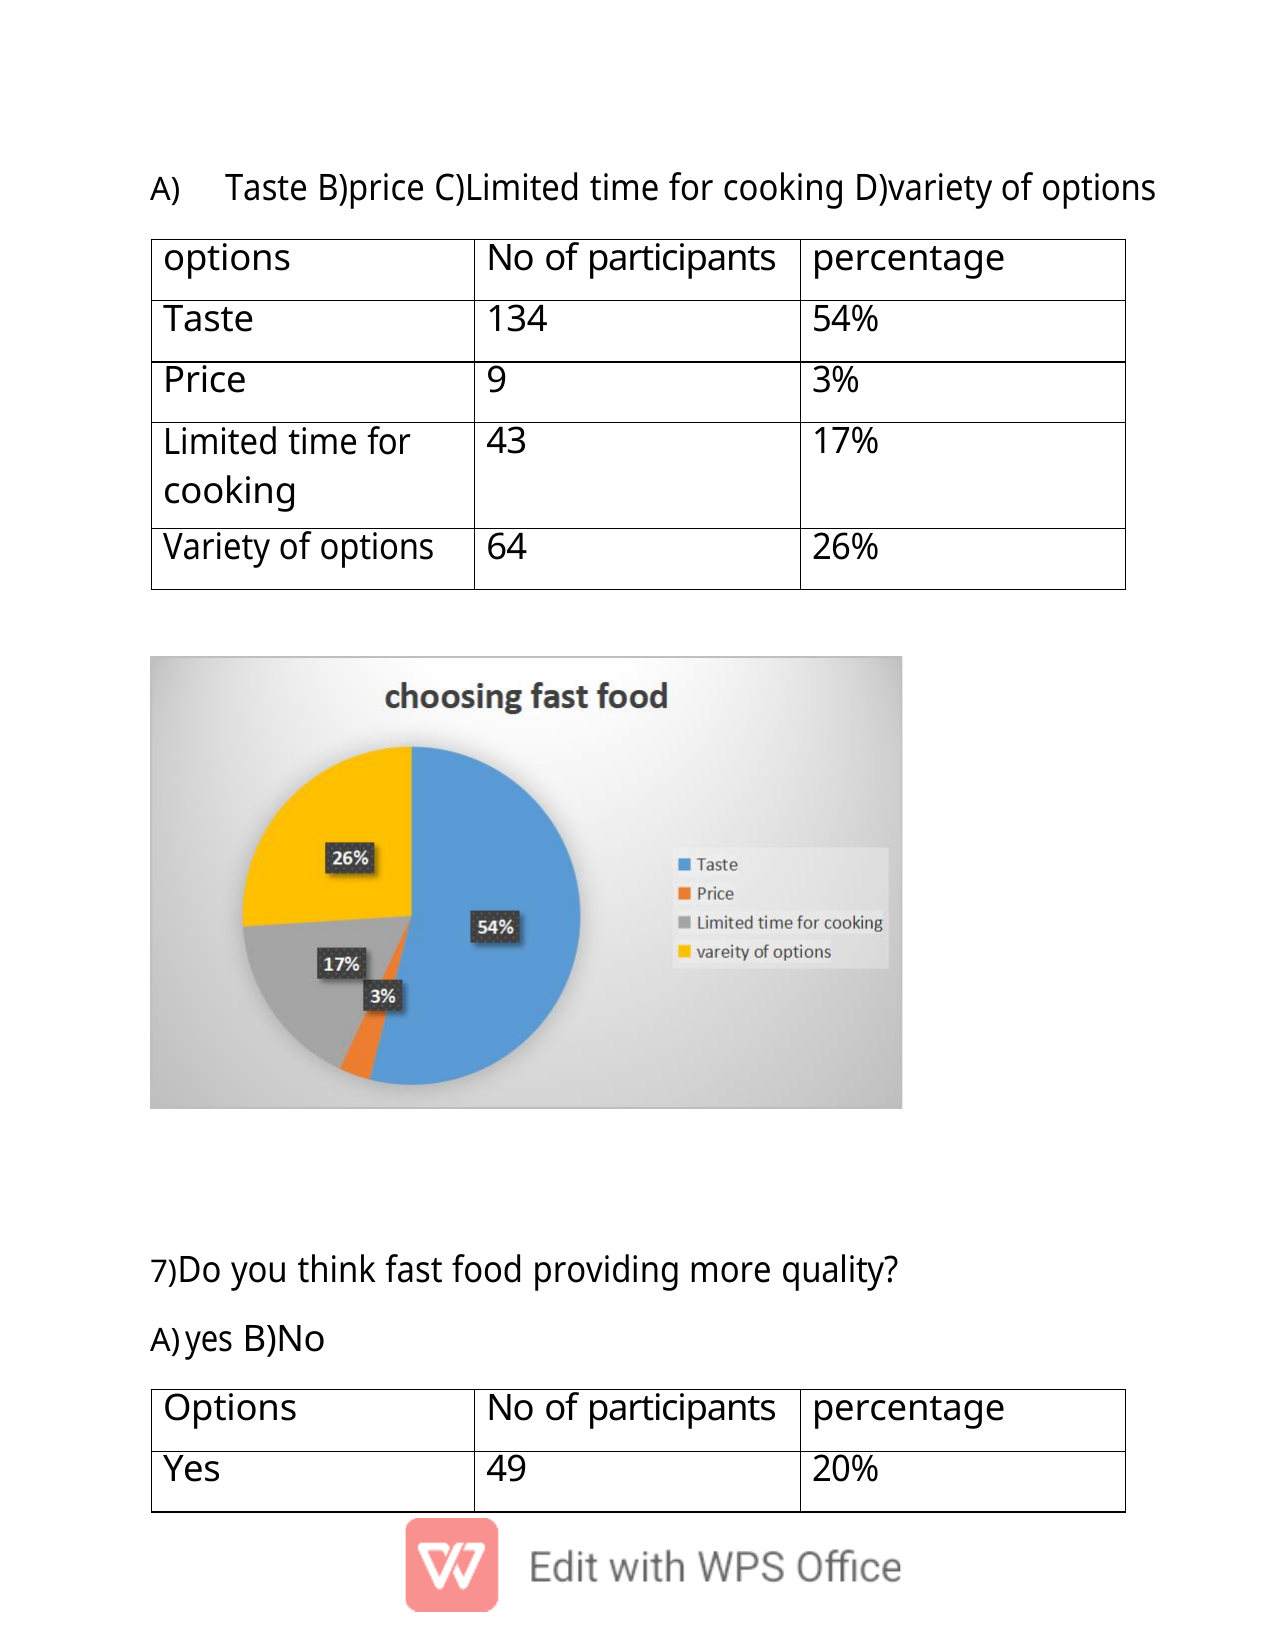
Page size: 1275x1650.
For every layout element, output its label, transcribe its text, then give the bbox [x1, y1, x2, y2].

table_header No of participants [475, 240, 800, 300]
list yes B)No [150, 1313, 1162, 1362]
table_header options [152, 240, 474, 300]
table_header percentage [801, 240, 1125, 300]
picture [405, 1518, 901, 1612]
table_cell Taste [152, 301, 474, 361]
list Do you think fast food providing more quality? [150, 1243, 1162, 1293]
table_header No of participants [475, 1390, 800, 1451]
table_cell 64 [475, 529, 800, 589]
table_cell 9 [475, 363, 800, 422]
table_cell Limited time for cooking [152, 423, 474, 528]
table_header Options [152, 1390, 474, 1451]
table_cell 20% [801, 1452, 1125, 1511]
table_cell 3% [801, 363, 1125, 422]
table_header percentage [801, 1390, 1125, 1451]
table_cell 26% [801, 529, 1125, 589]
table_cell 43 [475, 423, 800, 528]
picture [150, 656, 903, 1109]
table_cell 134 [475, 301, 800, 361]
list Taste B)price C)Limited time for cooking D)variety of options [150, 162, 1162, 211]
table_cell Variety of options [152, 529, 474, 589]
table_cell Price [152, 363, 474, 422]
table_cell 17% [801, 423, 1125, 528]
table_cell Yes [152, 1452, 474, 1511]
table_cell 49 [475, 1452, 800, 1511]
table_cell 54% [801, 301, 1125, 361]
